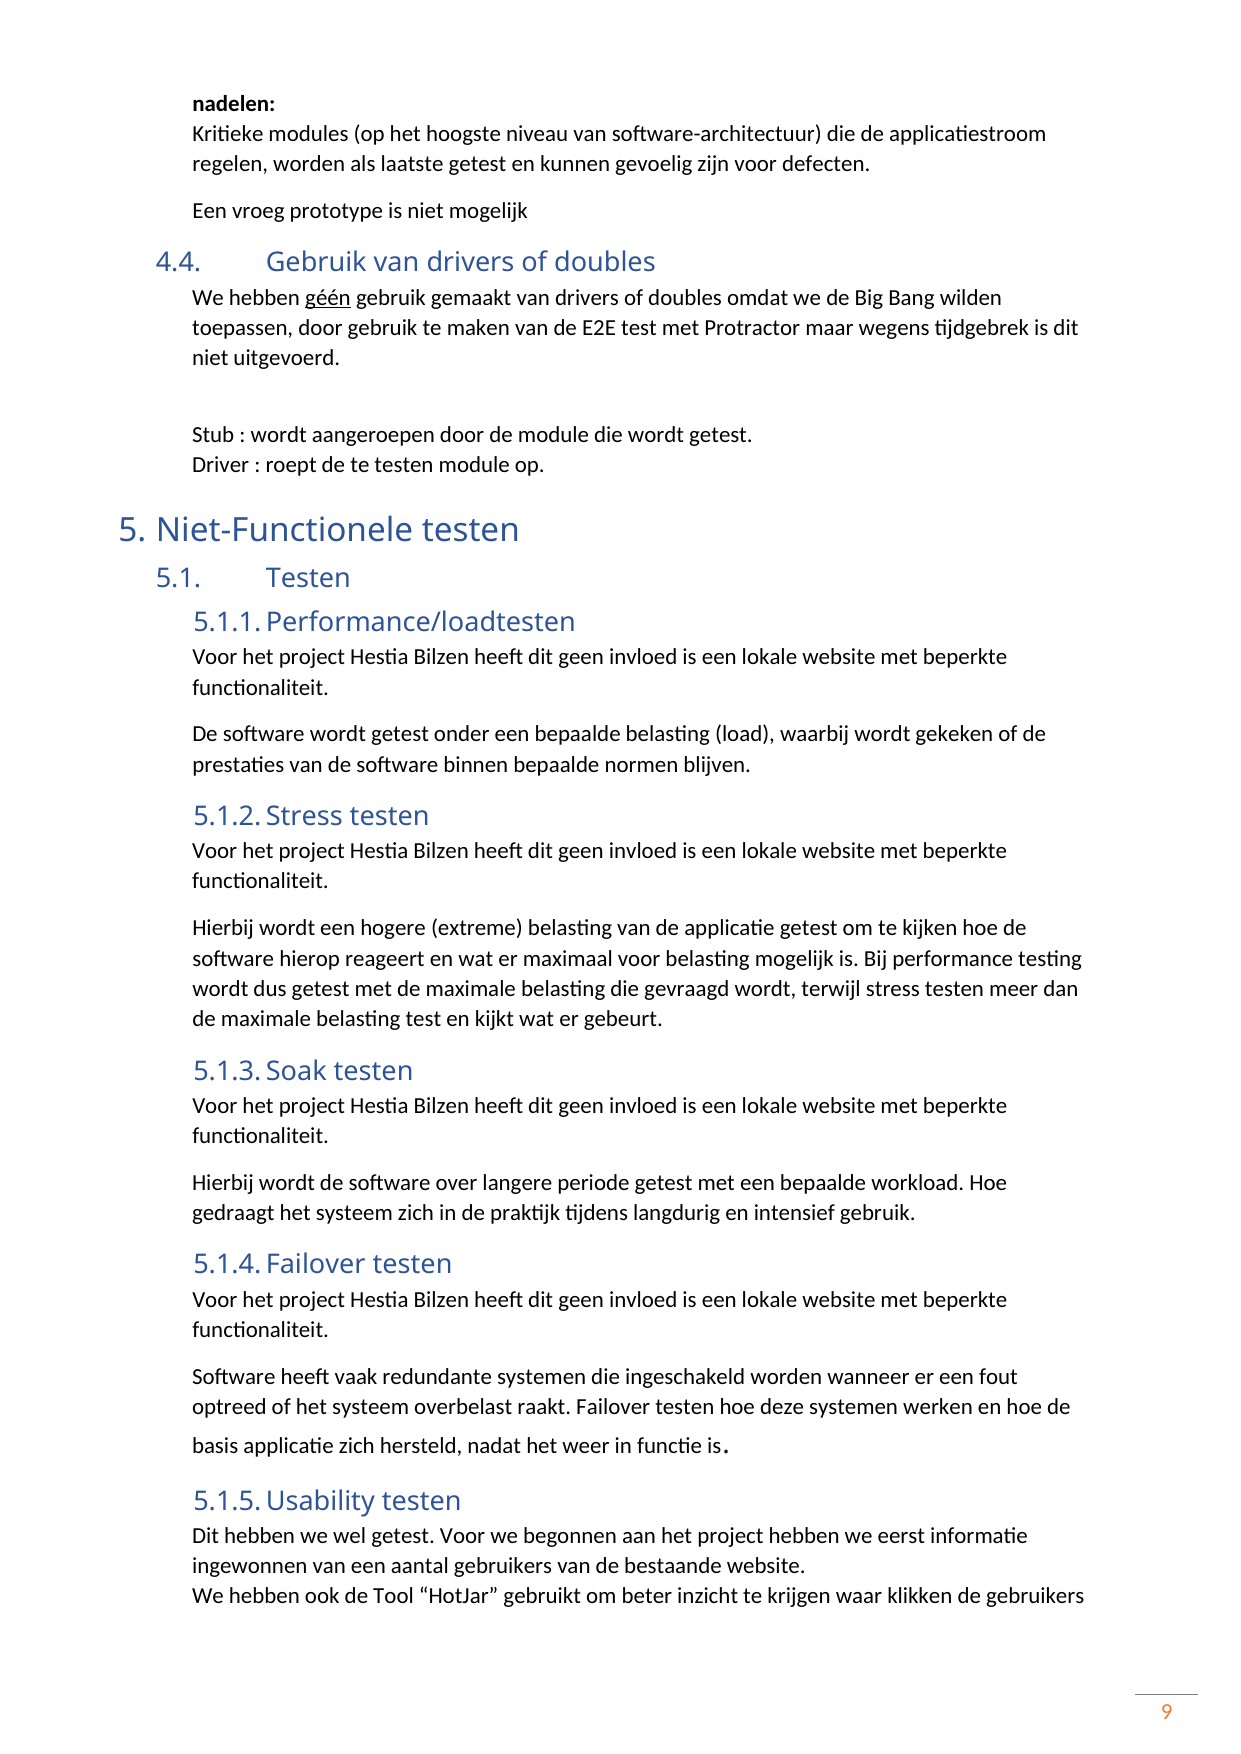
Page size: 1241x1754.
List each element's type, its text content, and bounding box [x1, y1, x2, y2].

text Voor het project Hestia Bilzen heeft dit geen invloed is een lokale website met beperkte functionaliteit. [192, 836, 1093, 894]
subtitle Testen [156, 559, 1093, 596]
text Stub : wordt aangeroepen door de module die wordt getest. Driver : roept de te testen module op. [192, 390, 1093, 478]
subtitle Gebruik van drivers of doubles [156, 243, 1093, 280]
subtitle Usability testen [193, 1481, 1093, 1518]
subtitle Stress testen [193, 797, 1093, 833]
text nadelen: Kritieke modules (op het hoogste niveau van software-architectuur) die de applicatiestroom regelen, worden als laatste getest en kunnen gevoelig zijn voor defecten. [192, 89, 1093, 177]
text Hierbij wordt de software over langere periode getest met een bepaalde workload. Hoe gedraagt het systeem zich in de praktijk tijdens langdurig en intensief gebruik. [192, 1168, 1093, 1226]
text Voor het project Hestia Bilzen heeft dit geen invloed is een lokale website met beperkte functionaliteit. [192, 1091, 1093, 1149]
text We hebben géén gebruik gemaakt van drivers of doubles omdat we de Big Bang wilden toepassen, door gebruik te maken van de E2E test met Protractor maar wegens tijdgebrek is dit niet uitgevoerd. [192, 283, 1093, 371]
text Voor het project Hestia Bilzen heeft dit geen invloed is een lokale website met beperkte functionaliteit. [192, 1285, 1093, 1343]
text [192, 1521, 1093, 1609]
subtitle Failover testen [193, 1245, 1093, 1282]
text Een vroeg prototype is niet mogelijk [192, 196, 1093, 224]
subtitle Niet-Functionele testen [118, 506, 1093, 551]
subtitle Performance/loadtesten [193, 603, 1093, 639]
subtitle Soak testen [193, 1051, 1093, 1088]
text Hierbij wordt een hogere (extreme) belasting van de applicatie getest om te kijken hoe de software hierop reageert en wat er maximaal voor belasting mogelijk is. Bij performance testing wordt dus getest met de maximale belasting die gevraagd wordt, terwijl stress testen meer dan de maximale belasting test en kijkt wat er gebeurt. [192, 913, 1093, 1032]
text Software heeft vaak redundante systemen die ingeschakeld worden wanneer er een fout optreed of het systeem overbelast raakt. Failover testen hoe deze systemen werken en hoe de basis applicatie zich hersteld, nadat het weer in functie is. [192, 1362, 1093, 1461]
text De software wordt getest onder een bepaalde belasting (load), waarbij wordt gekeken of de prestaties van de software binnen bepaalde normen blijven. [192, 719, 1093, 778]
text Voor het project Hestia Bilzen heeft dit geen invloed is een lokale website met beperkte functionaliteit. [192, 642, 1093, 701]
